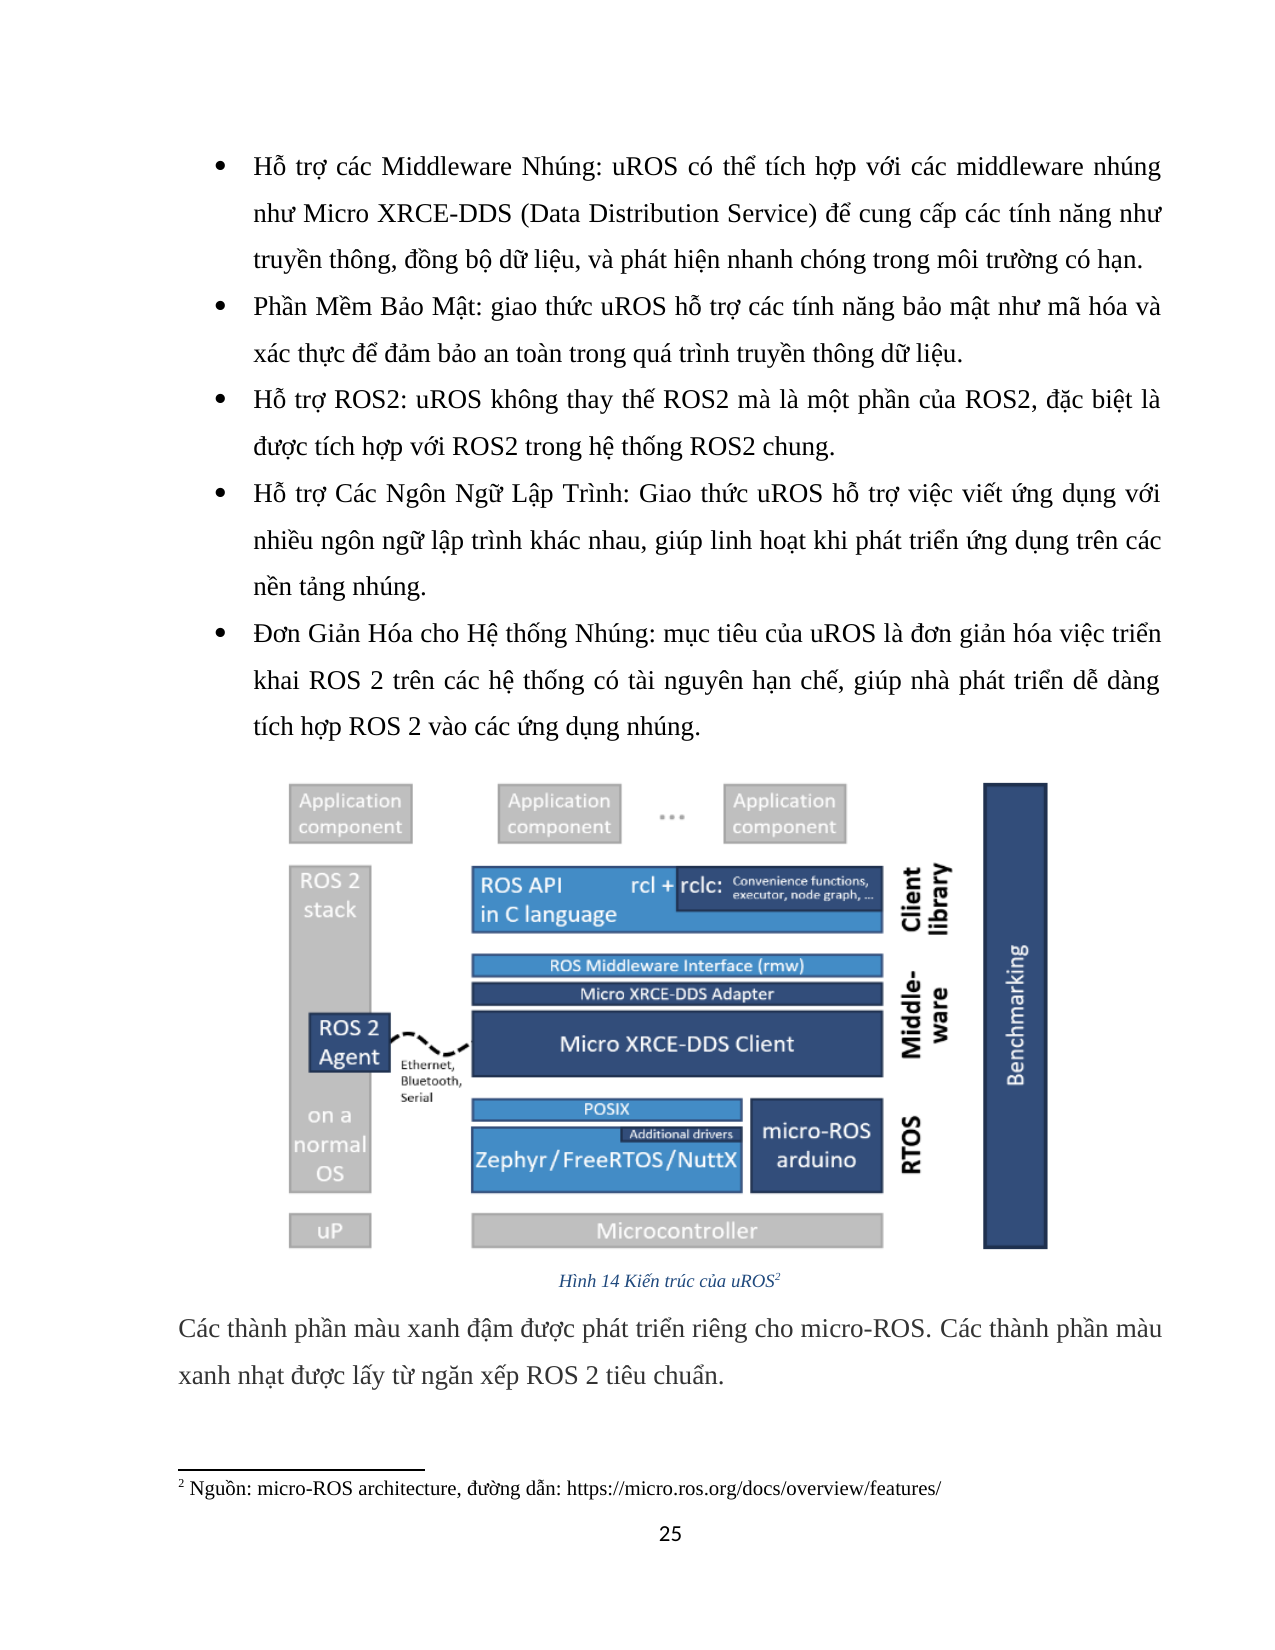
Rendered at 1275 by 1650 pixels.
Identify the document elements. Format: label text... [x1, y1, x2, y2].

list Hỗ trợ các Middleware Nhúng: uROS có thể tích hợp với các middleware nhúng như Micro XRCE-DDS (Data Distribution Service) để cung cấp các tính năng như truyền thông, đồng bộ dữ liệu, và phát hiện nhanh chóng trong môi trường có hạn. [216, 150, 1162, 274]
picture [266, 769, 1112, 1255]
list Hỗ trợ ROS2: uROS không thay thế ROS2 mà là một phần của ROS2, đặc biệt là được tích hợp với ROS2 trong hệ thống ROS2 chung. [216, 383, 1162, 461]
list Đơn Giản Hóa cho Hệ thống Nhúng: mục tiêu của uROS là đơn giản hóa việc triển khai ROS 2 trên các hệ thống có tài nguyên hạn chế, giúp nhà phát triển dễ dàng tích hợp ROS 2 vào các ứng dụng nhúng. [216, 617, 1162, 742]
list Hỗ trợ Các Ngôn Ngữ Lập Trình: Giao thức uROS hỗ trợ việc viết ứng dụng với nhiều ngôn ngữ lập trình khác nhau, giúp linh hoạt khi phát triển ứng dụng trên các nền tảng nhúng. [216, 477, 1162, 602]
list Phần Mềm Bảo Mật: giao thức uROS hỗ trợ các tính năng bảo mật như mã hóa và xác thực để đảm bảo an toàn trong quá trình truyền thông dữ liệu. [216, 290, 1162, 368]
text Các thành phần màu xanh đậm được phát triển riêng cho micro-ROS. Các thành phần màu xanh nhạt được lấy từ ngăn xếp ROS 2 tiêu chuẩn. [178, 1343, 1162, 1390]
